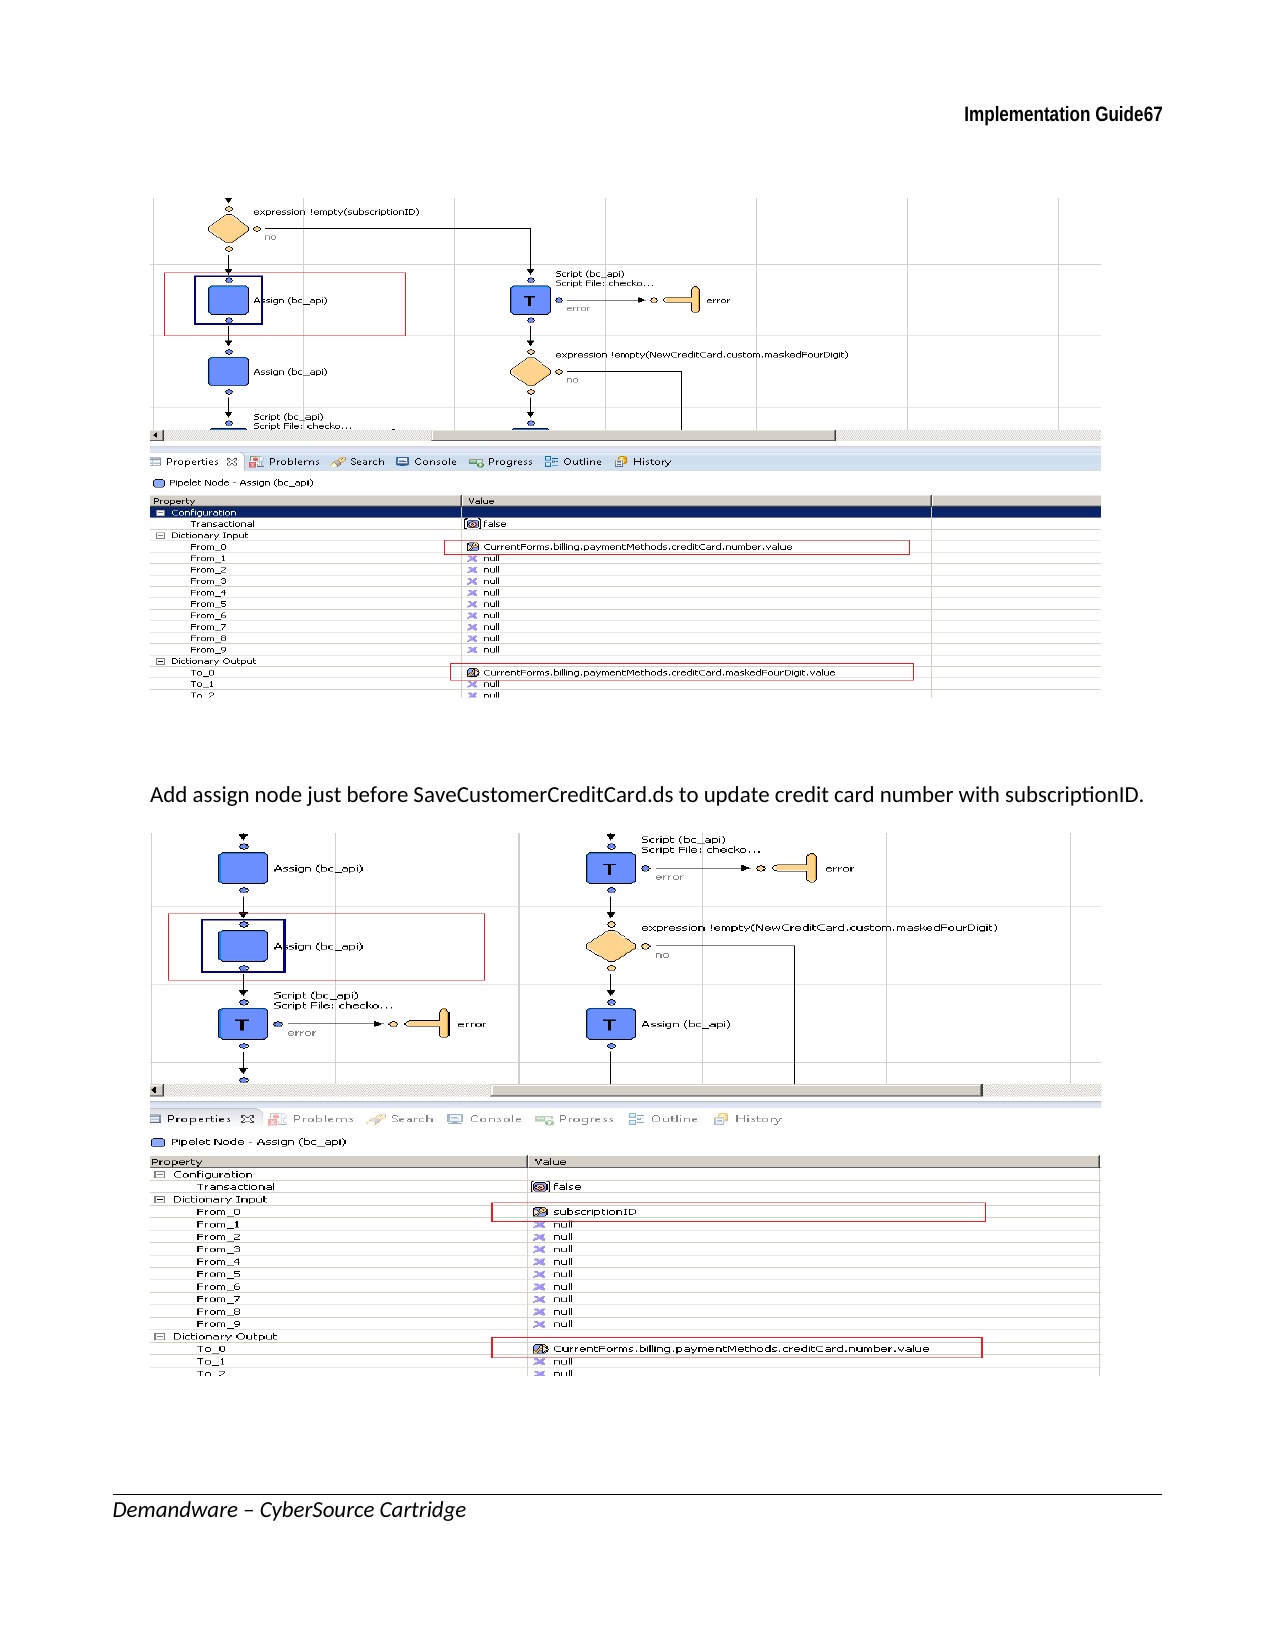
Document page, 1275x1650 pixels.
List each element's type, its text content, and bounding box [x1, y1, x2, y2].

picture [150, 198, 1101, 703]
picture [150, 833, 1102, 1382]
text Add assign node just before SaveCustomerCreditCard.ds to update credit card number with subscriptionID. [150, 781, 1162, 808]
